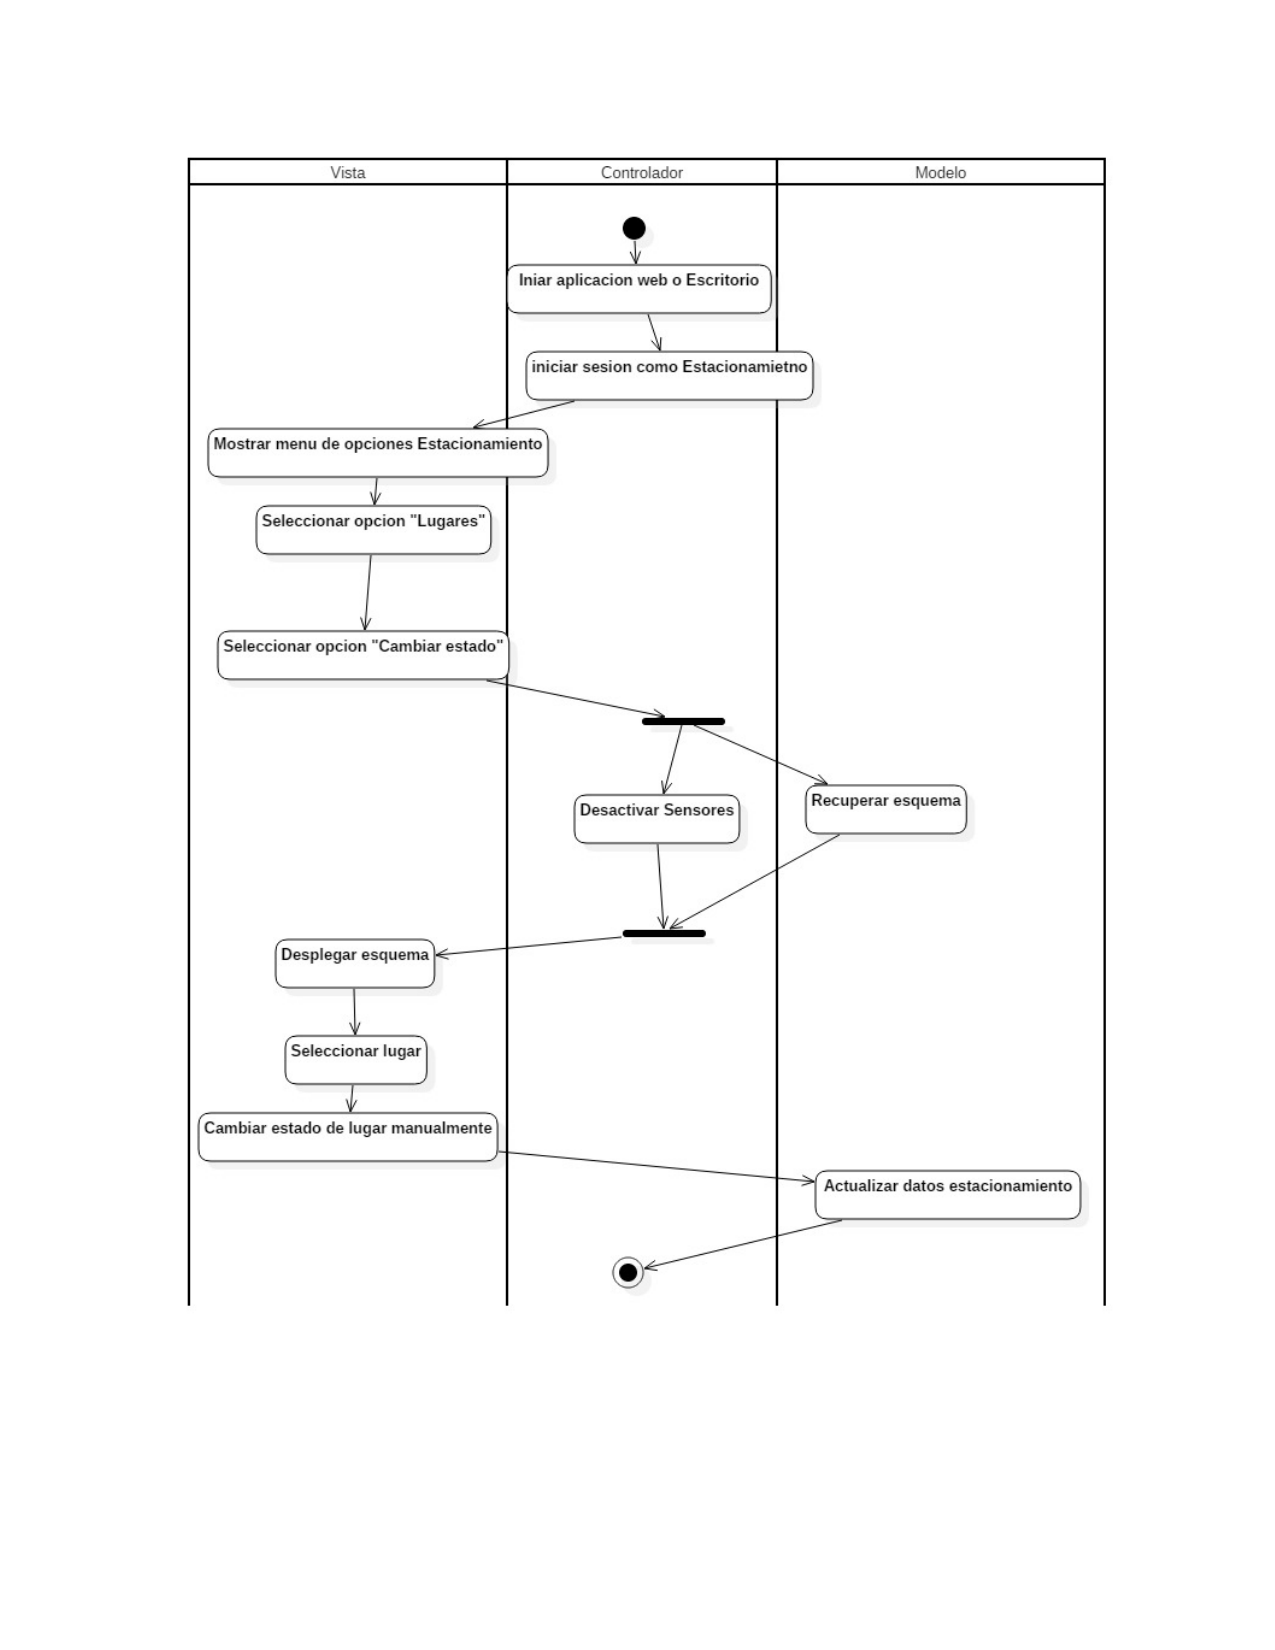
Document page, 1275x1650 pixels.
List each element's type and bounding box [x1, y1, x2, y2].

picture [177, 147, 1153, 1354]
